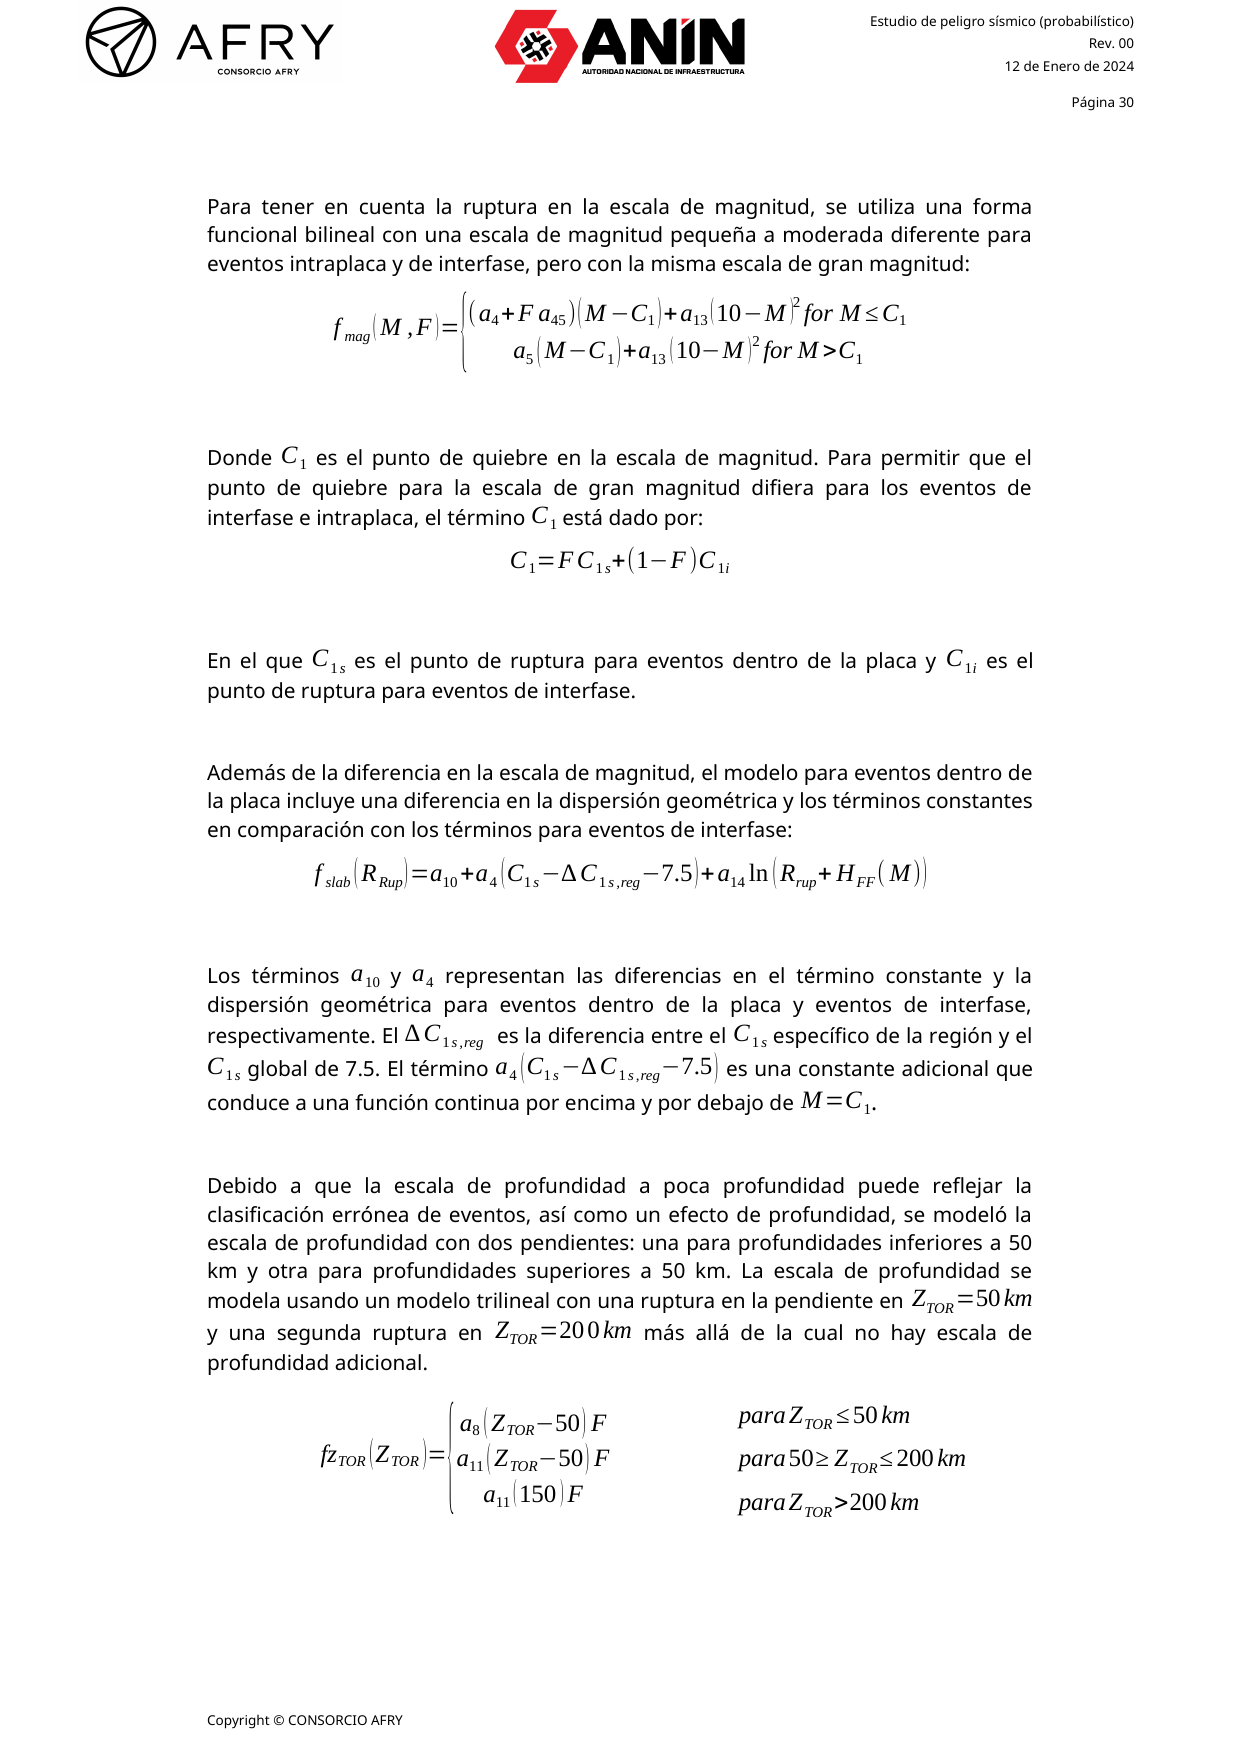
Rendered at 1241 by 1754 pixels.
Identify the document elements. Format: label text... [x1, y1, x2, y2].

picture [76, 0, 343, 83]
table_header [651, 1389, 1076, 1537]
table_header [207, 1389, 651, 1537]
text Para tener en cuenta la ruptura en la escala de magnitud, se utiliza una forma funcional bilineal con una escala de magnitud pequeña a moderada diferente para eventos intraplaca y de interfase, pero con la misma escala de gran magnitud: [207, 192, 1033, 277]
text Donde es el punto de quiebre en la escala de magnitud. Para permitir que el punto de quiebre para la escala de gran magnitud difiera para los eventos de interfase e intraplaca, el término está dado por: [207, 442, 1033, 533]
text En el que es el punto de ruptura para eventos dentro de la placa y es el punto de ruptura para eventos de interfase. [207, 645, 1033, 705]
text Debido a que la escala de profundidad a poca profundidad puede reflejar la clasificación errónea de eventos, así como un efecto de profundidad, se modeló la escala de profundidad con dos pendientes: una para profundidades inferiores a 50 km y otra para profundidades superiores a 50 km. La escala de profundidad se modela usando un modelo trilineal con una ruptura en la pendiente en y una segunda ruptura en más allá de la cual no hay escala de profundidad adicional. [207, 1171, 1033, 1376]
text Los términos y representan las diferencias en el término constante y la dispersión geométrica para eventos dentro de la placa y eventos de interfase, respectivamente. El es la diferencia entre el específico de la región y el global de 7.5. El término es una constante adicional que conduce a una función continua por encima y por debajo de . [207, 959, 1033, 1118]
picture [493, 7, 747, 85]
text Además de la diferencia en la escala de magnitud, el modelo para eventos dentro de la placa incluye una diferencia en la dispersión geométrica y los términos constantes en comparación con los términos para eventos de interfase: [207, 758, 1033, 843]
